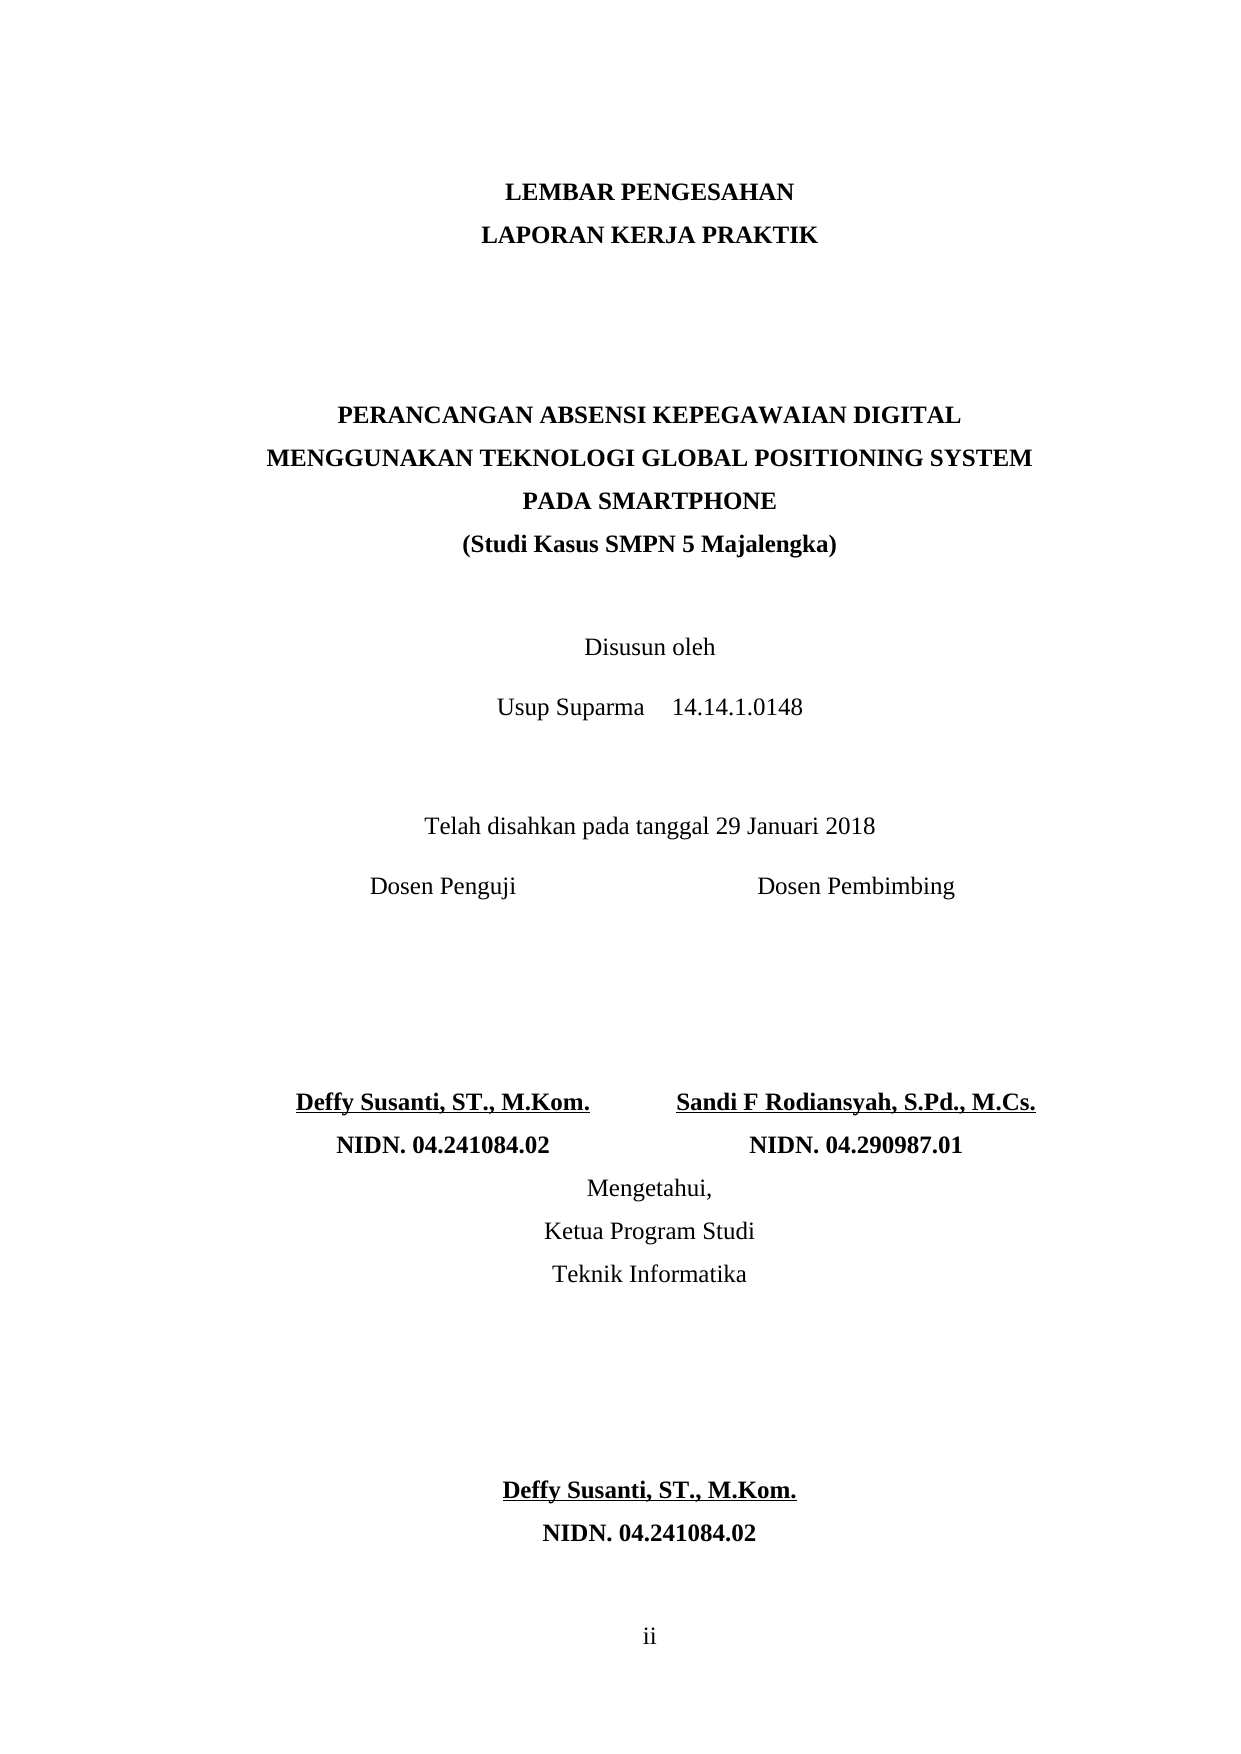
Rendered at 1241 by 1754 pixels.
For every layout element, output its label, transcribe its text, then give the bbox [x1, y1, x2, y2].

table_cell Mengetahui, Ketua Program Studi Teknik Informatika Deffy Susanti, ST., M.Kom. NIDN. 04.241084.02 [236, 1173, 1062, 1561]
text Telah disahkan pada tanggal 29 Januari 2018 [236, 811, 1063, 840]
table_header Dosen Penguji Deffy Susanti, ST., M.Kom. NIDN. 04.241084.02 [236, 871, 649, 1173]
text LEMBAR PENGESAHAN [236, 177, 1063, 206]
text LAPORAN KERJA PRAKTIK [236, 220, 1063, 249]
text (Studi Kasus SMPN 5 Majalengka) [236, 529, 1063, 558]
text Usup Suparma 14.14.1.0148 [236, 692, 1063, 721]
text PERANCANGAN ABSENSI KEPEGAWAIAN DIGITAL MENGGUNAKAN TEKNOLOGI GLOBAL POSITIONING SYSTEM PADA SMARTPHONE [236, 400, 1063, 515]
text Disusun oleh [236, 632, 1063, 661]
table_header Dosen Pembimbing Sandi F Rodiansyah, S.Pd., M.Cs. NIDN. 04.290987.01 [649, 871, 1062, 1173]
